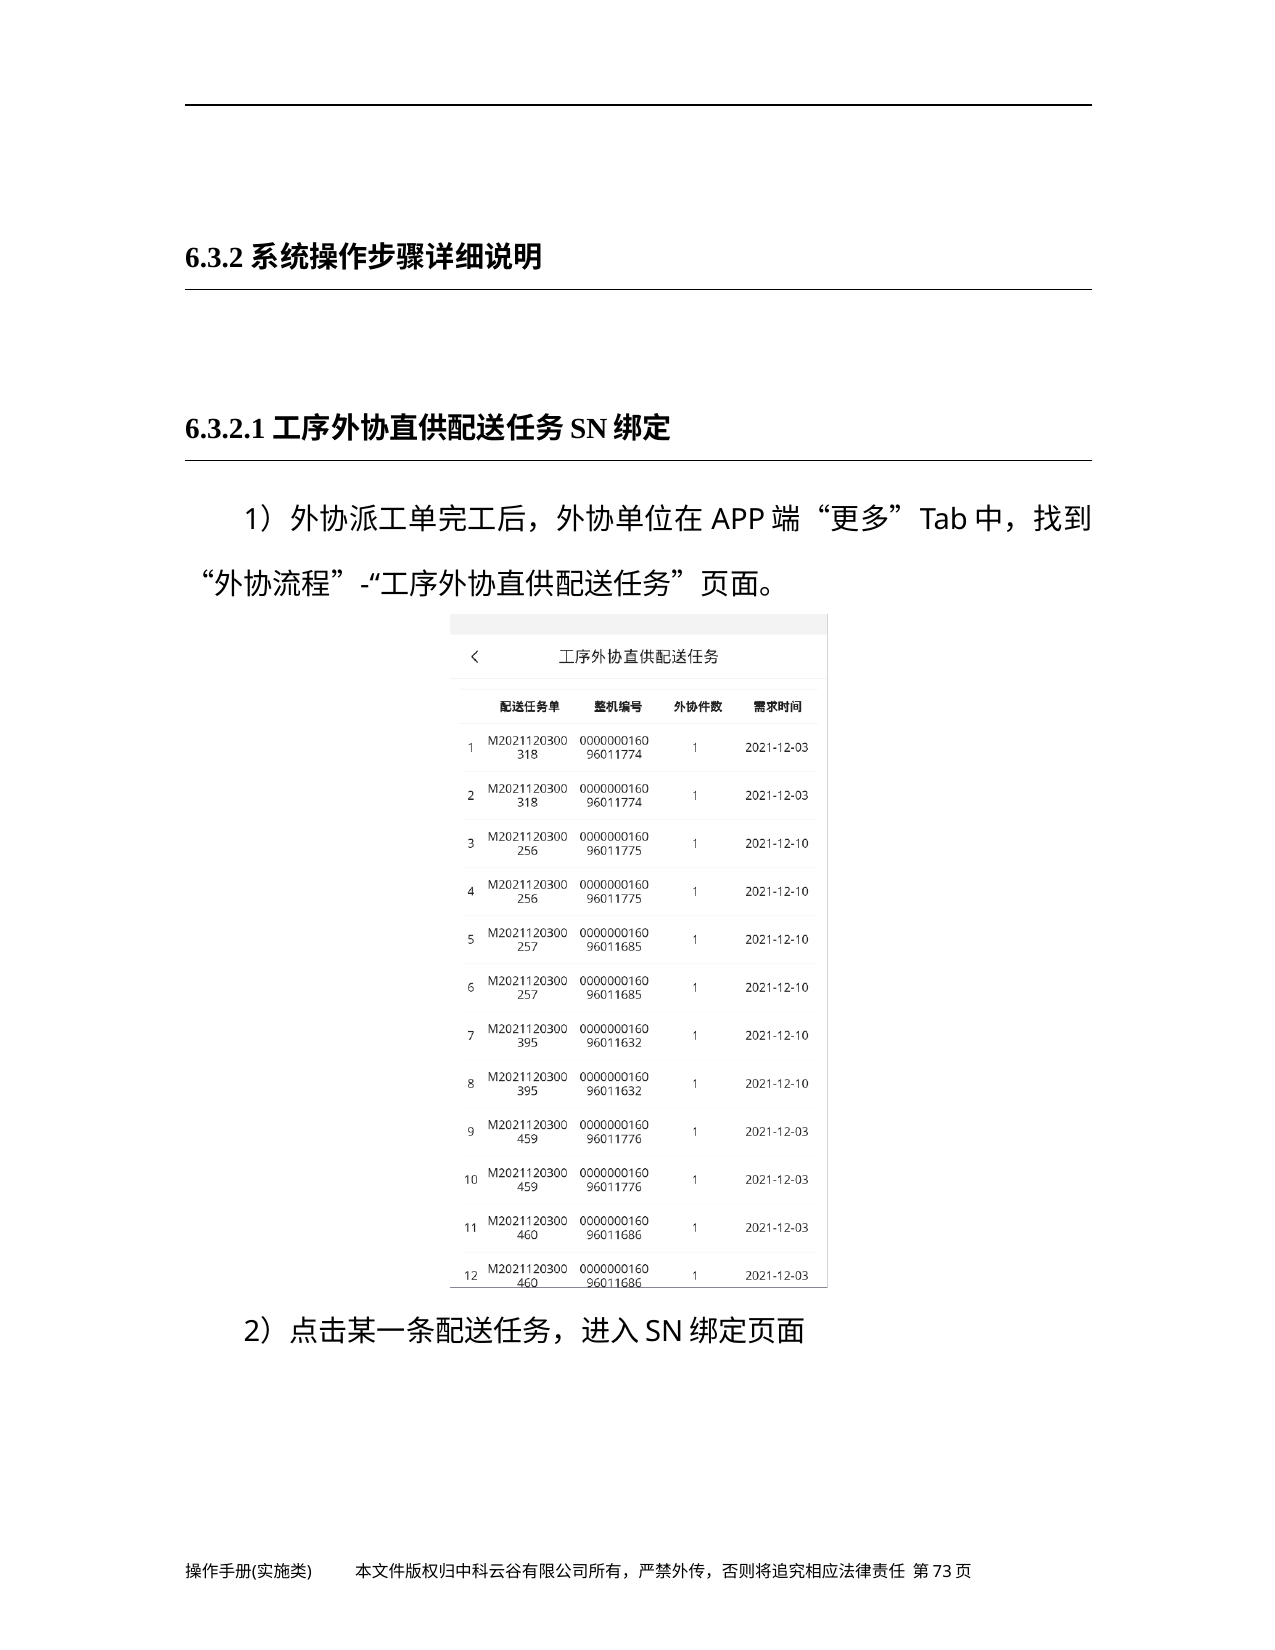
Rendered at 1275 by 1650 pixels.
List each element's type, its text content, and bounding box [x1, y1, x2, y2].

picture [450, 614, 828, 1288]
text 2）点击某一条配送任务，进入SN绑定页面 [185, 1297, 1092, 1362]
text 1）外协派工单完工后，外协单位在APP端“更多”Tab中，找到“外协流程”-“工序外协直供配送任务”页面。 [185, 484, 1092, 614]
text 工序外协直供配送任务SN绑定 [185, 393, 1092, 460]
text 系统操作步骤详细说明 [185, 222, 1092, 289]
